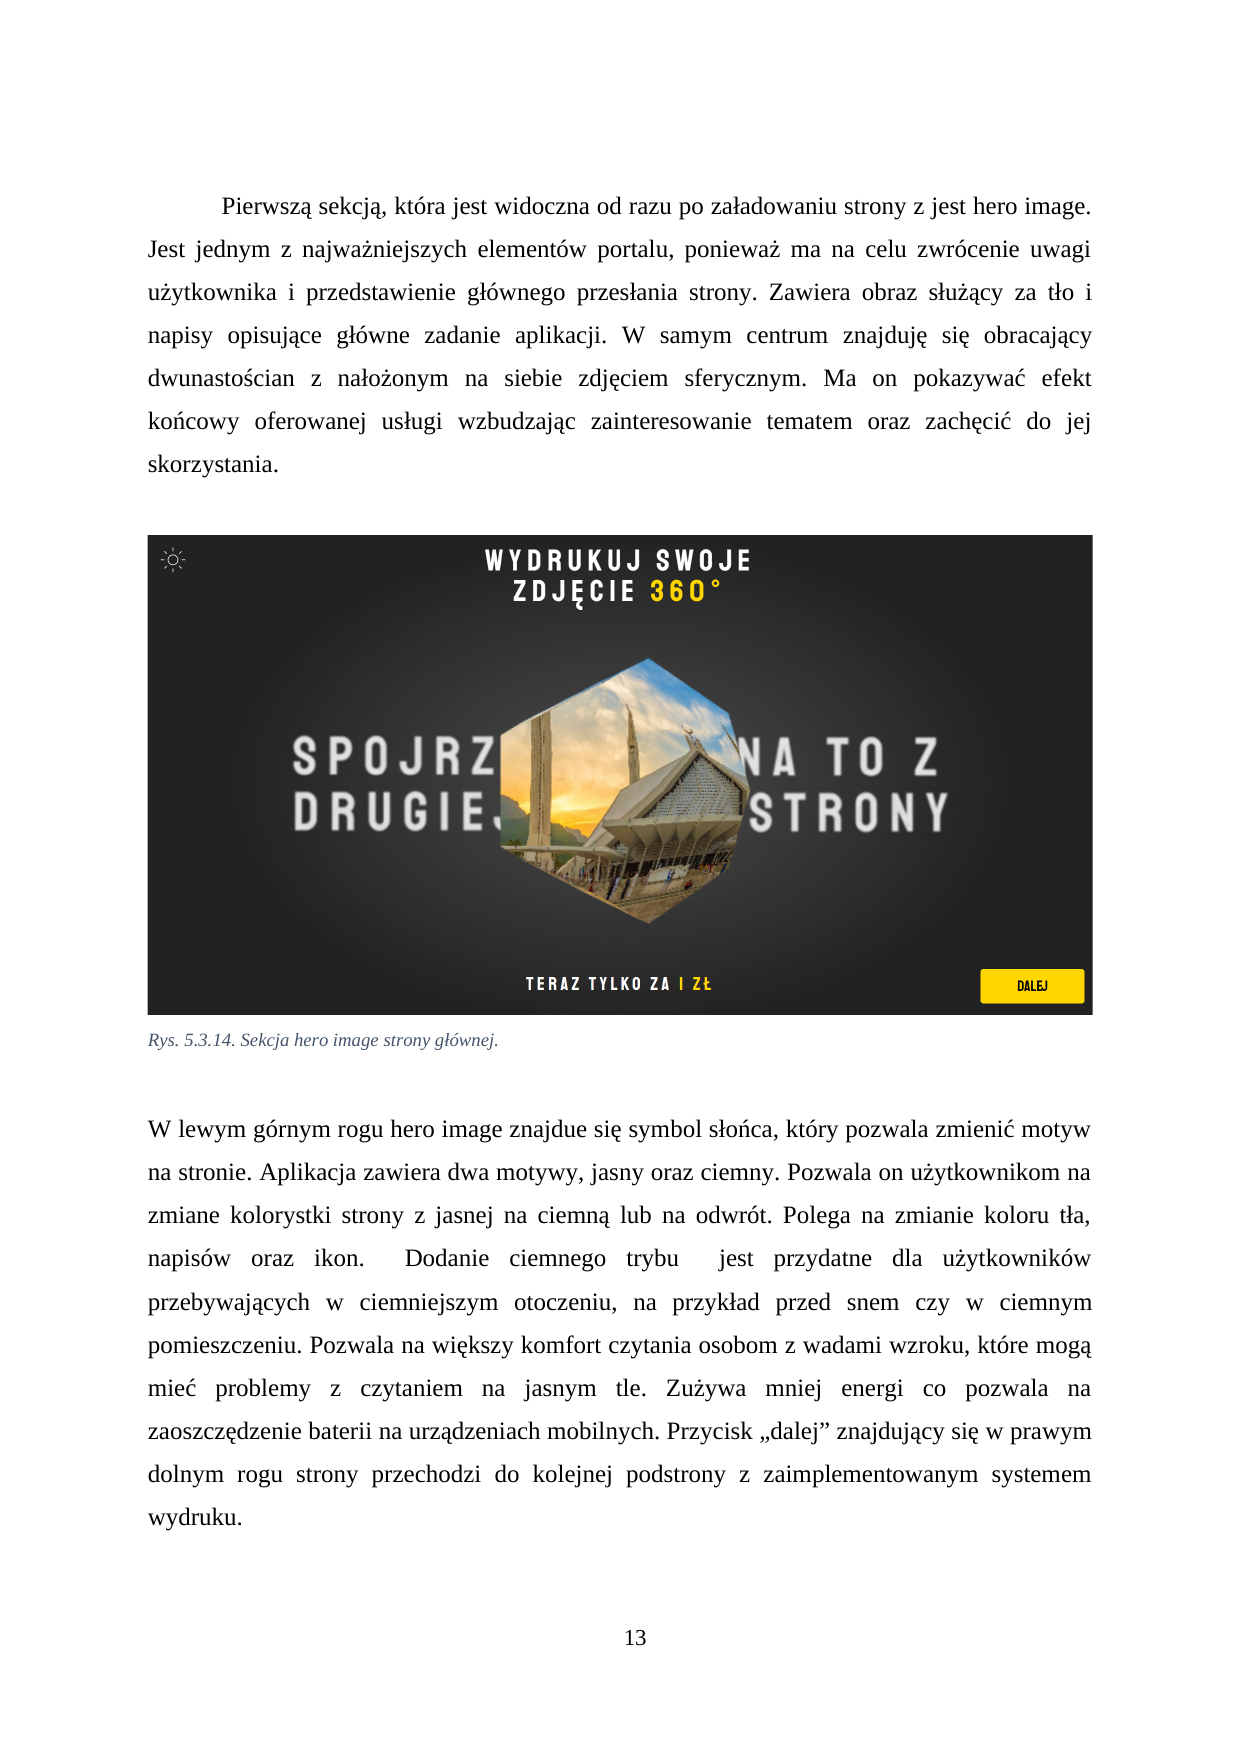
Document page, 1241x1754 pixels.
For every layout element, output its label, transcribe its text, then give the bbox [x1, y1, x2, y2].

text Pierwszą sekcją, która jest widoczna od razu po załadowaniu strony z jest hero image. Jest jednym z najważniejszych elementów portalu, ponieważ ma na celu zwrócenie uwagi użytkownika i przedstawienie głównego przesłania strony. Zawiera obraz służący za tło i napisy opisujące główne zadanie aplikacji. W samym centrum znajduję się obracający dwunastościan z nałożonym na siebie zdjęciem sferycznym. Ma on pokazywać efekt końcowy oferowanej usługi wzbudzając zainteresowanie tematem oraz zachęcić do jej skorzystania. [148, 191, 1093, 478]
picture [147, 535, 1093, 1015]
text W lewym górnym rogu hero image znajdue się symbol słońca, który pozwala zmienić motyw na stronie. Aplikacja zawiera dwa motywy, jasny oraz ciemny. Pozwala on użytkownikom na zmiane kolorystki strony z jasnej na ciemną lub na odwrót. Polega na zmianie koloru tła, napisów oraz ikon. Dodanie ciemnego trybu jest przydatne dla użytkowników przebywających w ciemniejszym otoczeniu, na przykład przed snem czy w ciemnym pomieszczeniu. Pozwala na większy komfort czytania osobom z wadami wzroku, które mogą mieć problemy z czytaniem na jasnym tle. Zużywa mniej energi co pozwala na zaoszczędzenie baterii na urządzeniach mobilnych. Przycisk „dalej” znajdujący się w prawym dolnym rogu strony przechodzi do kolejnej podstrony z zaimplementowanym systemem wydruku. [148, 1114, 1093, 1531]
